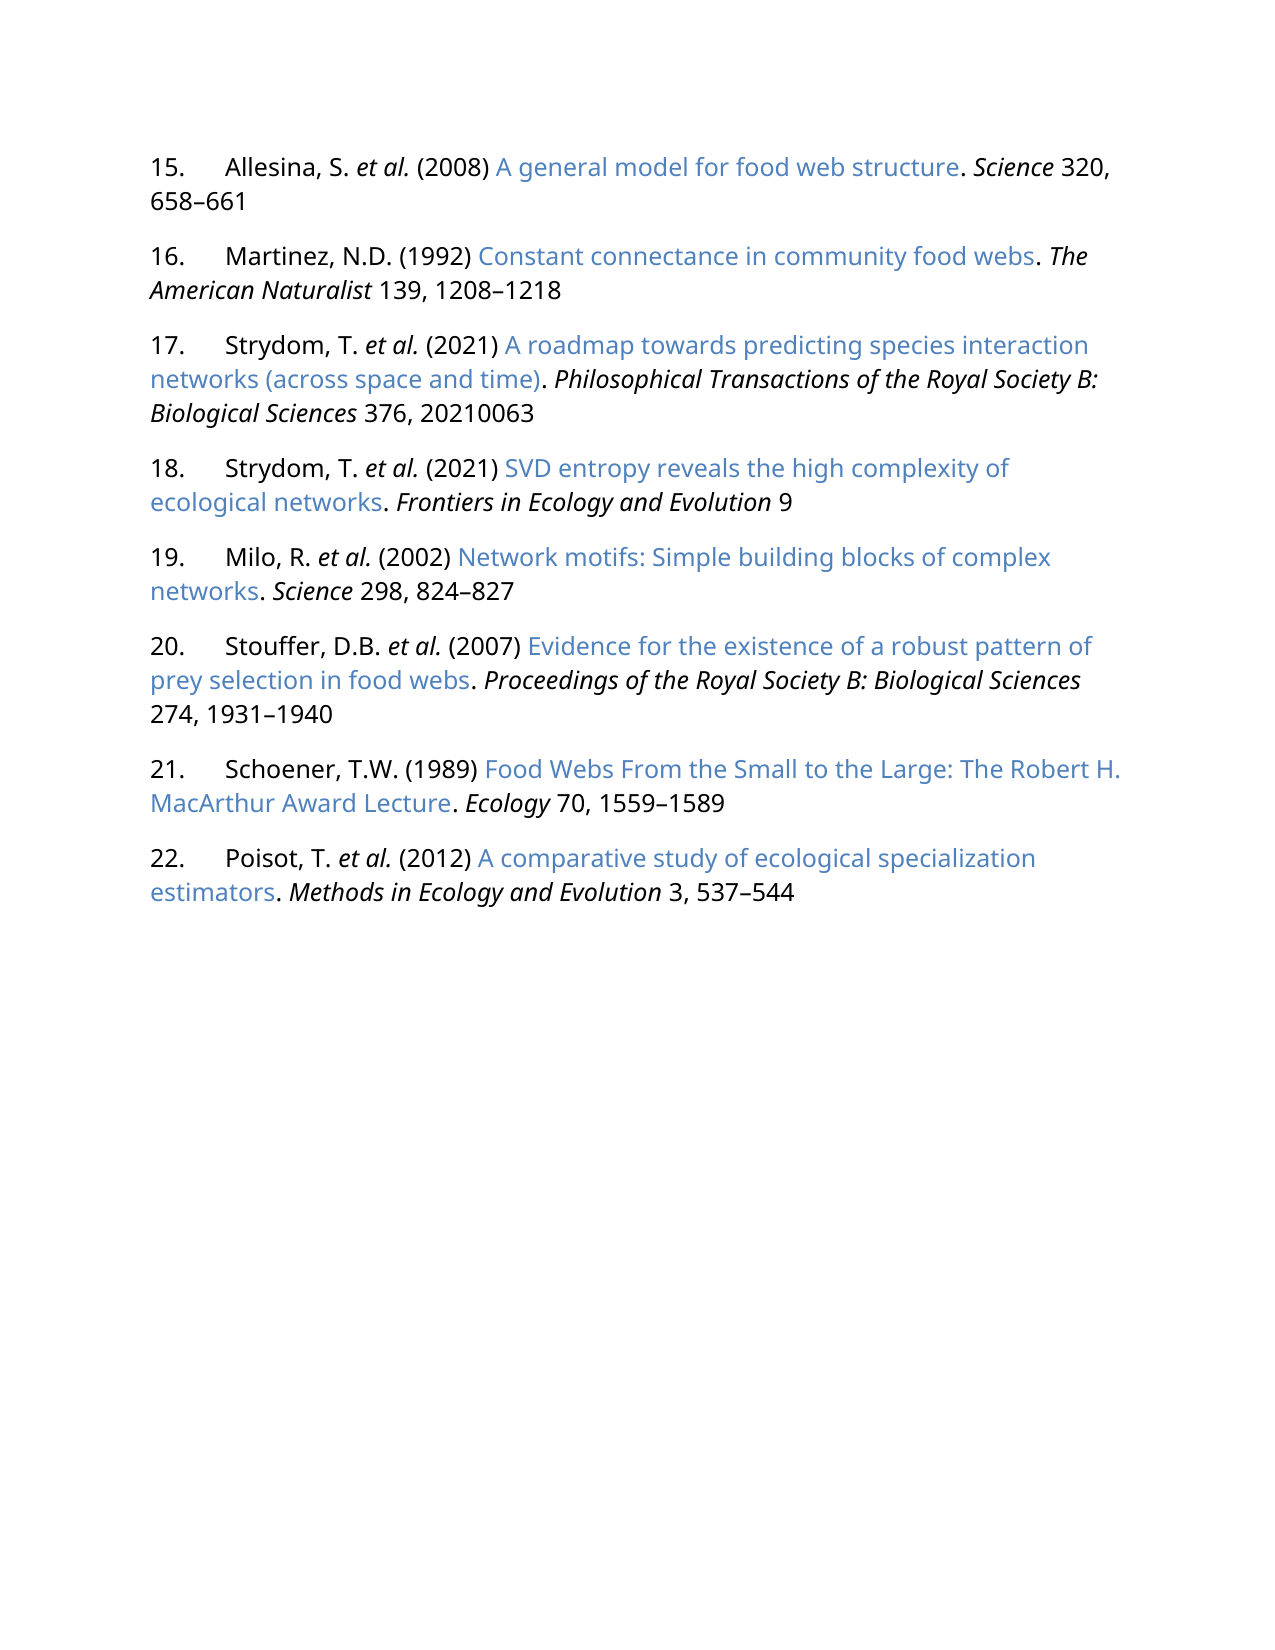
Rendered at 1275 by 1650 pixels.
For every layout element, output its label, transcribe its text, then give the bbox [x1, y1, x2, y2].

text 17. Strydom, T. et al. (2021) A roadmap towards predicting species interaction networks (across space and time). Philosophical Transactions of the Royal Society B: Biological Sciences 376, 20210063 [150, 328, 1125, 430]
text 19. Milo, R. et al. (2002) Network motifs: Simple building blocks of complex networks. Science 298, 824–827 [150, 540, 1125, 608]
text 18. Strydom, T. et al. (2021) SVD entropy reveals the high complexity of ecological networks. Frontiers in Ecology and Evolution 9 [150, 451, 1125, 519]
text 16. Martinez, N.D. (1992) Constant connectance in community food webs. The American Naturalist 139, 1208–1218 [150, 239, 1125, 307]
text 22. Poisot, T. et al. (2012) A comparative study of ecological specialization estimators. Methods in Ecology and Evolution 3, 537–544 [150, 841, 1125, 909]
text 21. Schoener, T.W. (1989) Food Webs From the Small to the Large: The Robert H. MacArthur Award Lecture. Ecology 70, 1559–1589 [150, 752, 1125, 820]
text 20. Stouffer, D.B. et al. (2007) Evidence for the existence of a robust pattern of prey selection in food webs. Proceedings of the Royal Society B: Biological Sciences 274, 1931–1940 [150, 629, 1125, 731]
text 15. Allesina, S. et al. (2008) A general model for food web structure. Science 320, 658–661 [150, 150, 1125, 218]
